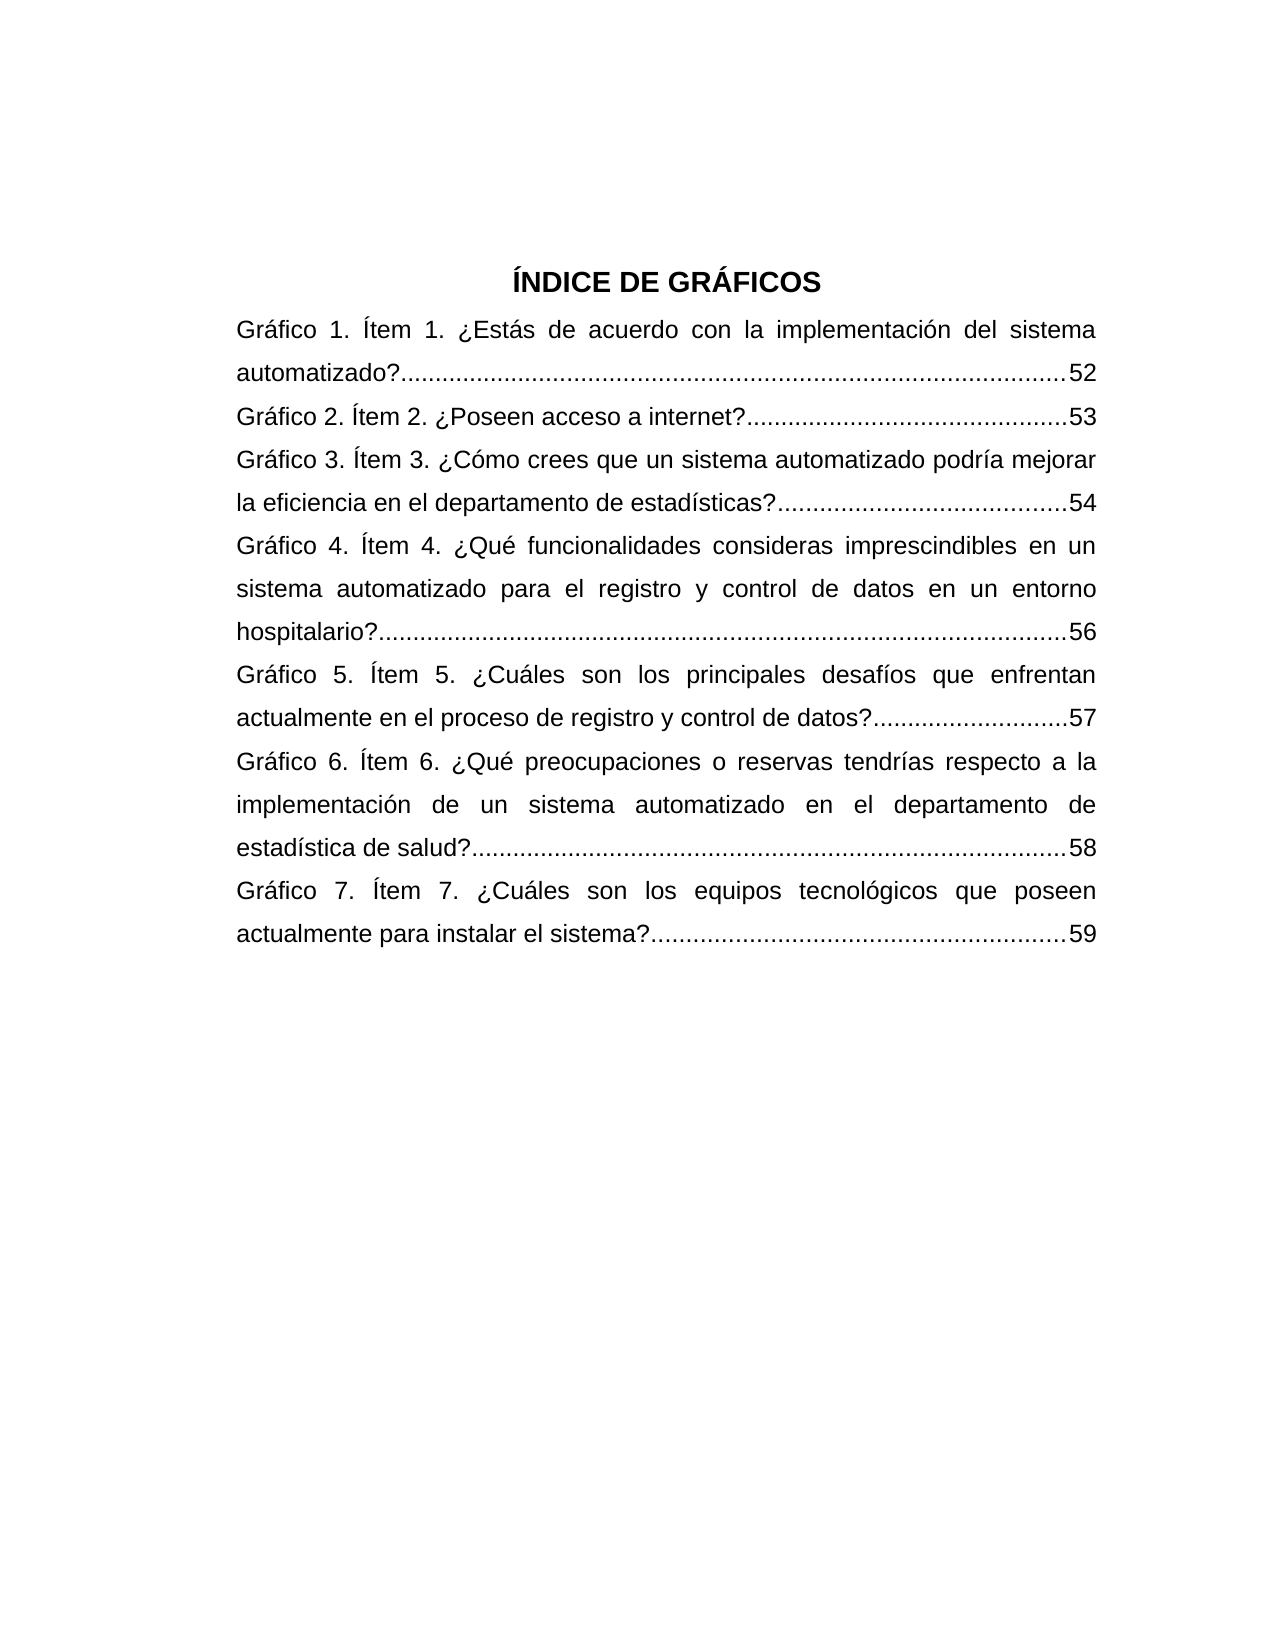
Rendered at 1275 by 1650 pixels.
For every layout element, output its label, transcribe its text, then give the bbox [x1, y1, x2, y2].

subtitle ÍNDICE DE GRÁFICOS [236, 265, 1098, 298]
text Gráfico 1. Ítem 1. ¿Estás de acuerdo con la implementación del sistema automatizado? 52 [236, 315, 1098, 387]
text Gráfico 4. Ítem 4. ¿Qué funcionalidades consideras imprescindibles en un sistema automatizado para el registro y control de datos en un entorno hospitalario? 56 [236, 531, 1098, 646]
text Gráfico 7. Ítem 7. ¿Cuáles son los equipos tecnológicos que poseen actualmente para instalar el sistema? 59 [236, 876, 1098, 948]
text Gráfico 6. Ítem 6. ¿Qué preocupaciones o reservas tendrías respecto a la implementación de un sistema automatizado en el departamento de estadística de salud? 58 [236, 747, 1098, 862]
text Gráfico 2. Ítem 2. ¿Poseen acceso a internet? 53 [236, 402, 1098, 430]
text Gráfico 3. Ítem 3. ¿Cómo crees que un sistema automatizado podría mejorar la eficiencia en el departamento de estadísticas? 54 [236, 445, 1098, 517]
text Gráfico 5. Ítem 5. ¿Cuáles son los principales desafíos que enfrentan actualmente en el proceso de registro y control de datos? 57 [236, 660, 1098, 732]
